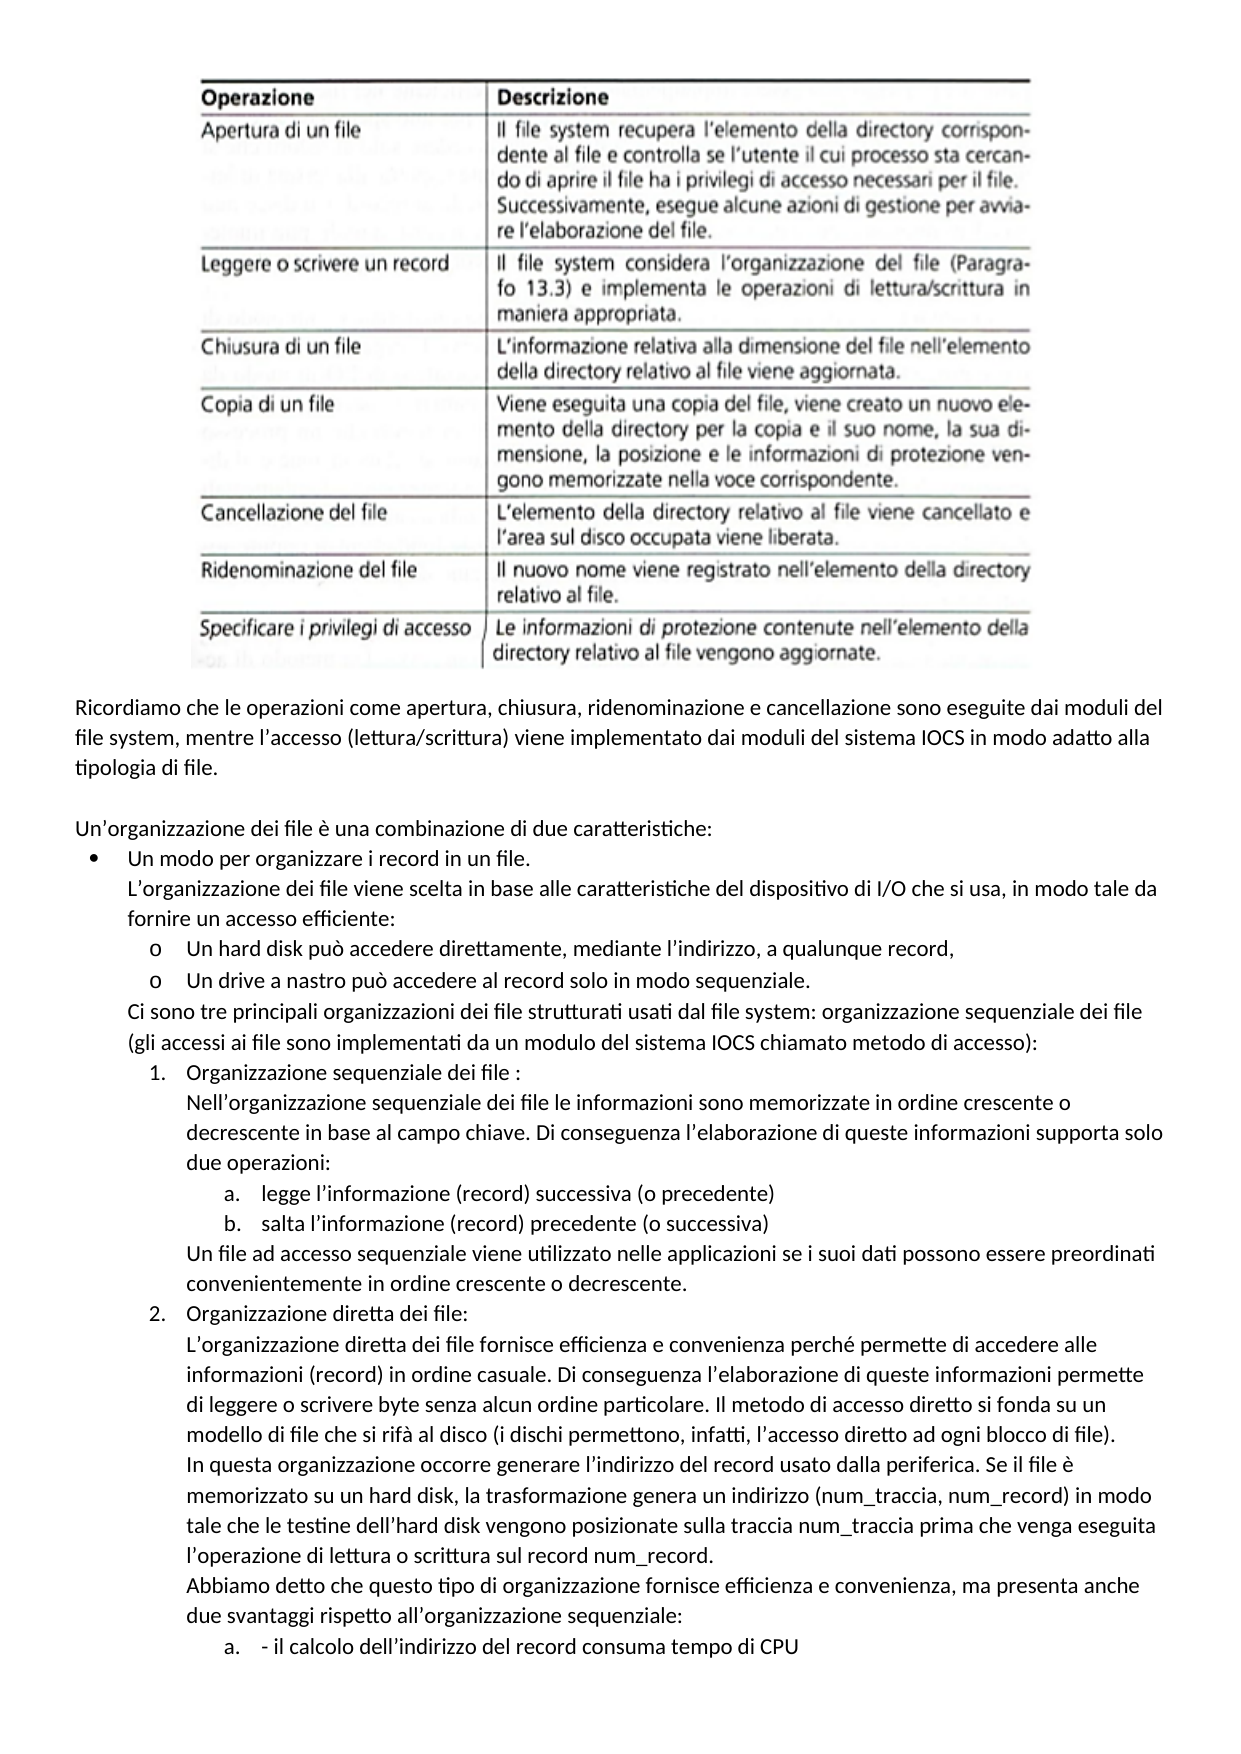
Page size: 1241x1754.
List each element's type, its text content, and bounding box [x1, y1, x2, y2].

list Organizzazione sequenziale dei file : [149, 1058, 1165, 1086]
text Ricordiamo che le operazioni come apertura, chiusura, ridenominazione e cancellazione sono eseguite dai moduli del file system, mentre l’accesso (lettura/scrittura) viene implementato dai moduli del sistema IOCS in modo adatto alla tipologia di file. [75, 693, 1165, 781]
list Un file ad accesso sequenziale viene utilizzato nelle applicazioni se i suoi dati possono essere preordinati convenientemente in ordine crescente o decrescente. [186, 1239, 1165, 1297]
list Un hard disk può accedere direttamente, mediante l’indirizzo, a qualunque record, [149, 934, 1165, 964]
list legge l’informazione (record) successiva (o precedente) [224, 1179, 1165, 1207]
list L’organizzazione diretta dei file fornisce efficienza e convenienza perché permette di accedere alle informazioni (record) in ordine casuale. Di conseguenza l’elaborazione di queste informazioni permette di leggere o scrivere byte senza alcun ordine particolare. Il metodo di accesso diretto si fonda su un modello di file che si rifà al disco (i dischi permettono, infatti, l’accesso diretto ad ogni blocco di file). [186, 1330, 1165, 1448]
list Un modo per organizzare i record in un file. [90, 844, 1165, 872]
list - il calcolo dell’indirizzo del record consuma tempo di CPU [224, 1632, 1165, 1660]
list Ci sono tre principali organizzazioni dei file strutturati usati dal file system: organizzazione sequenziale dei file (gli accessi ai file sono implementati da un modulo del sistema IOCS chiamato metodo di accesso): [127, 997, 1165, 1056]
list salta l’informazione (record) precedente (o successiva) [224, 1209, 1165, 1237]
picture [191, 74, 1049, 690]
list L’organizzazione dei file viene scelta in base alle caratteristiche del dispositivo di I/O che si usa, in modo tale da fornire un accesso efficiente: [127, 874, 1165, 932]
list Abbiamo detto che questo tipo di organizzazione fornisce efficienza e convenienza, ma presenta anche due svantaggi rispetto all’organizzazione sequenziale: [186, 1571, 1165, 1630]
list Un drive a nastro può accedere al record solo in modo sequenziale. [149, 966, 1165, 995]
list Organizzazione diretta dei file: [149, 1299, 1165, 1328]
list Nell’organizzazione sequenziale dei file le informazioni sono memorizzate in ordine crescente o decrescente in base al campo chiave. Di conseguenza l’elaborazione di queste informazioni supporta solo due operazioni: [186, 1088, 1165, 1177]
list In questa organizzazione occorre generare l’indirizzo del record usato dalla periferica. Se il file è memorizzato su un hard disk, la trasformazione genera un indirizzo (num_traccia, num_record) in modo tale che le testine dell’hard disk vengono posizionate sulla traccia num_traccia prima che venga eseguita l’operazione di lettura o scrittura sul record num_record. [186, 1451, 1165, 1569]
text Un’organizzazione dei file è una combinazione di due caratteristiche: [75, 814, 1165, 842]
